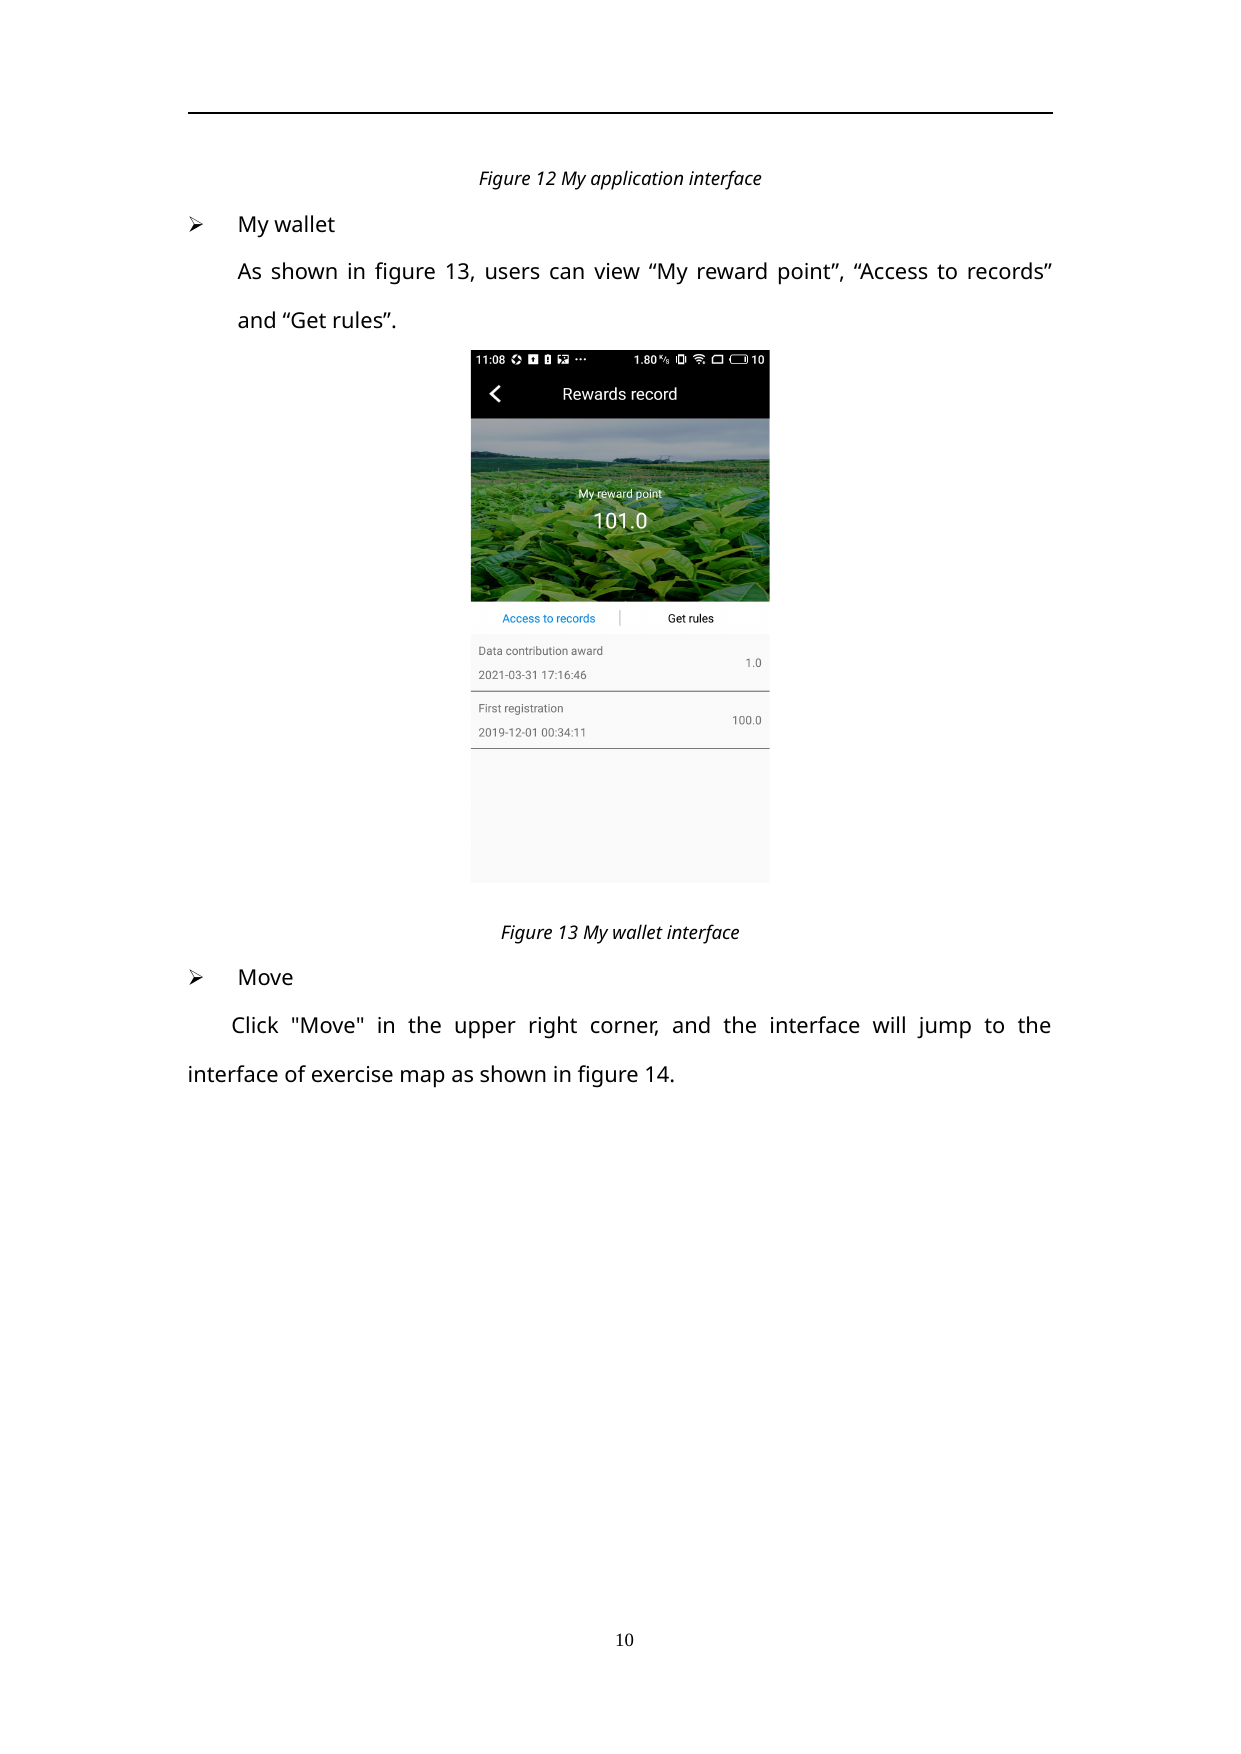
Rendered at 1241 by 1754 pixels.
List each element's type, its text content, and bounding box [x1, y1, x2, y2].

text Figure 12 My application interface [187, 162, 1053, 194]
list My wallet [187, 207, 1053, 240]
text Figure 13 My wallet interface [187, 916, 1053, 948]
list As shown in figure 13, users can view “My reward point”, “Access to records” and “Get rules”. [237, 254, 1053, 336]
picture [470, 350, 770, 883]
list Move [187, 961, 1053, 993]
text Click "Move" in the upper right corner, and the interface will jump to the interface of exercise map as shown in figure 14. [187, 1008, 1053, 1090]
